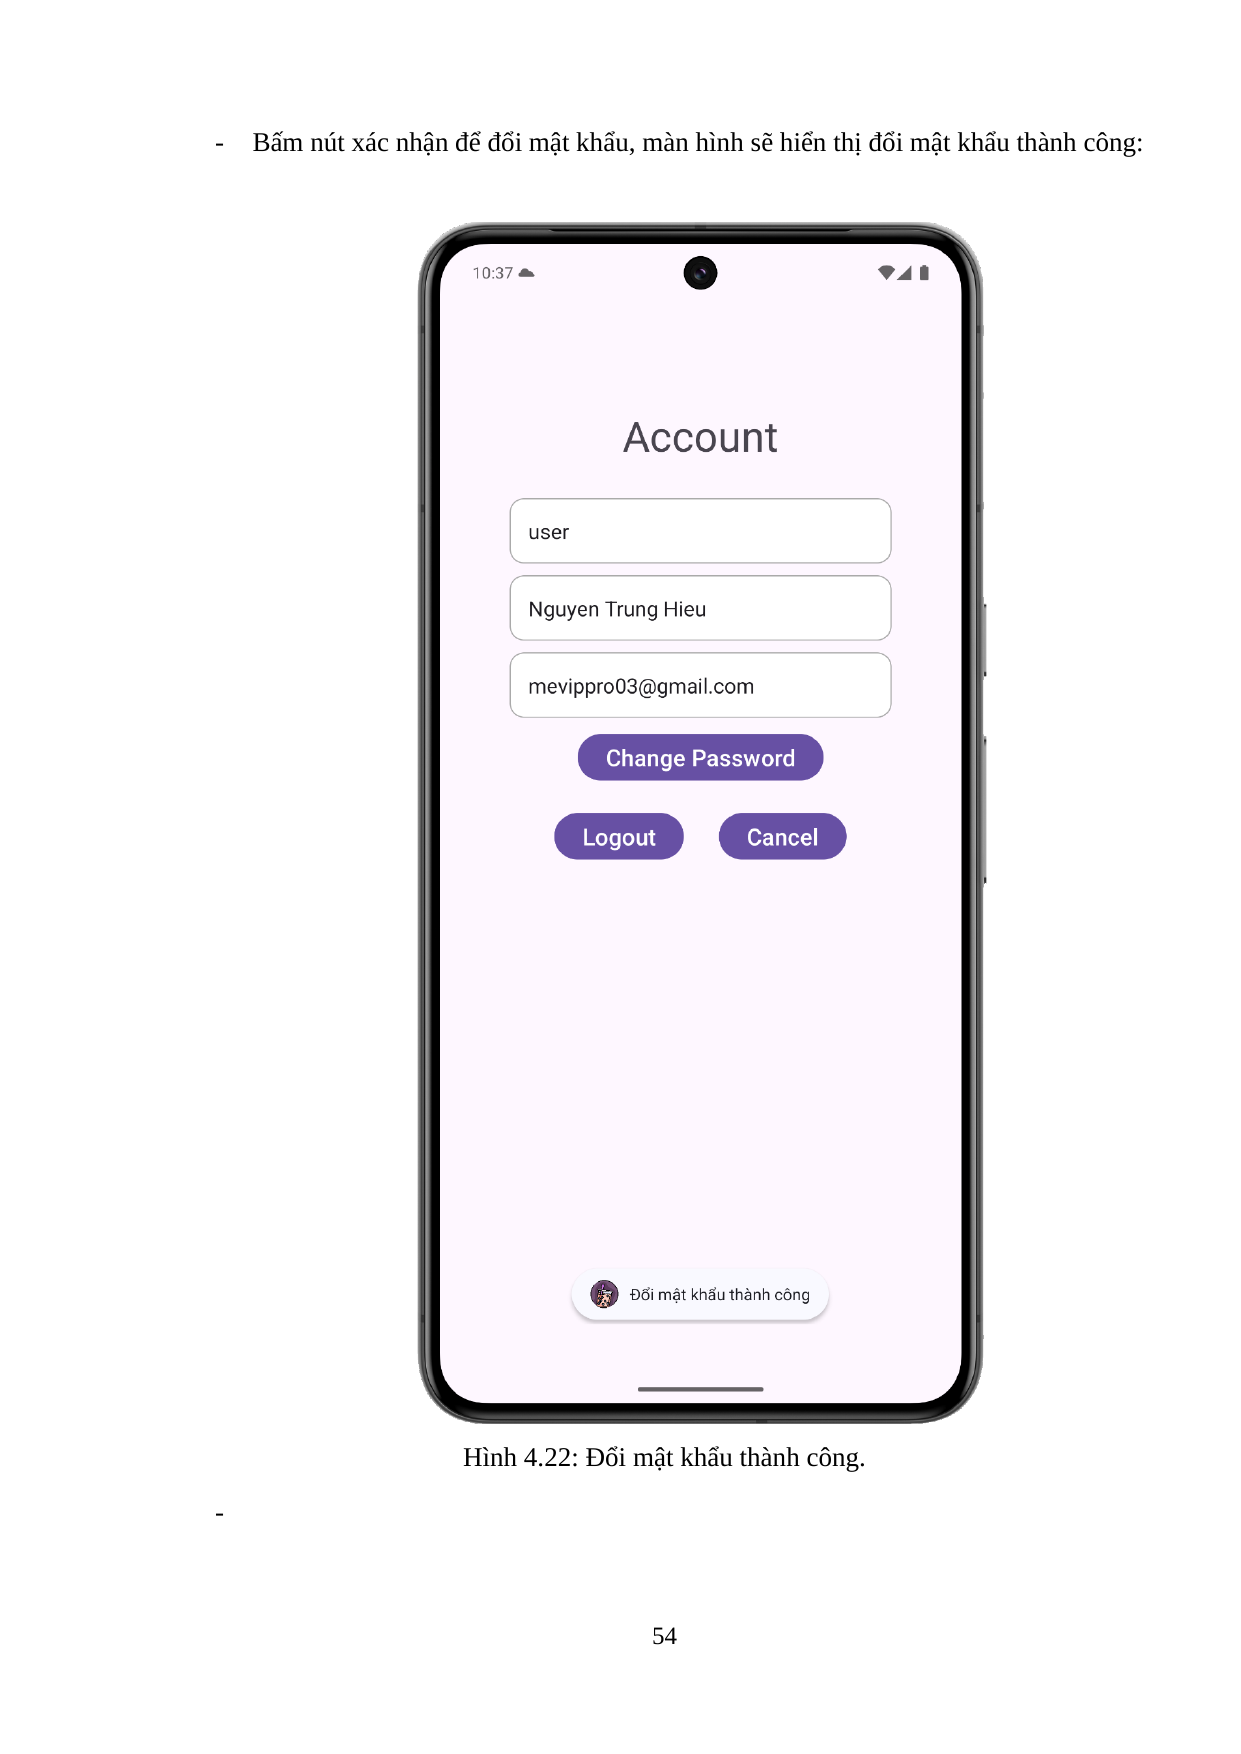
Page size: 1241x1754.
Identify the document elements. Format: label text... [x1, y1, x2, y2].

subtitle Hình 4.22: Đổi mật khẩu thành công. [177, 1441, 1152, 1472]
list Bấm nút xác nhận để đổi mật khẩu, màn hình sẽ hiển thị đổi mật khẩu thành công: [215, 126, 1152, 158]
picture [417, 222, 987, 1424]
